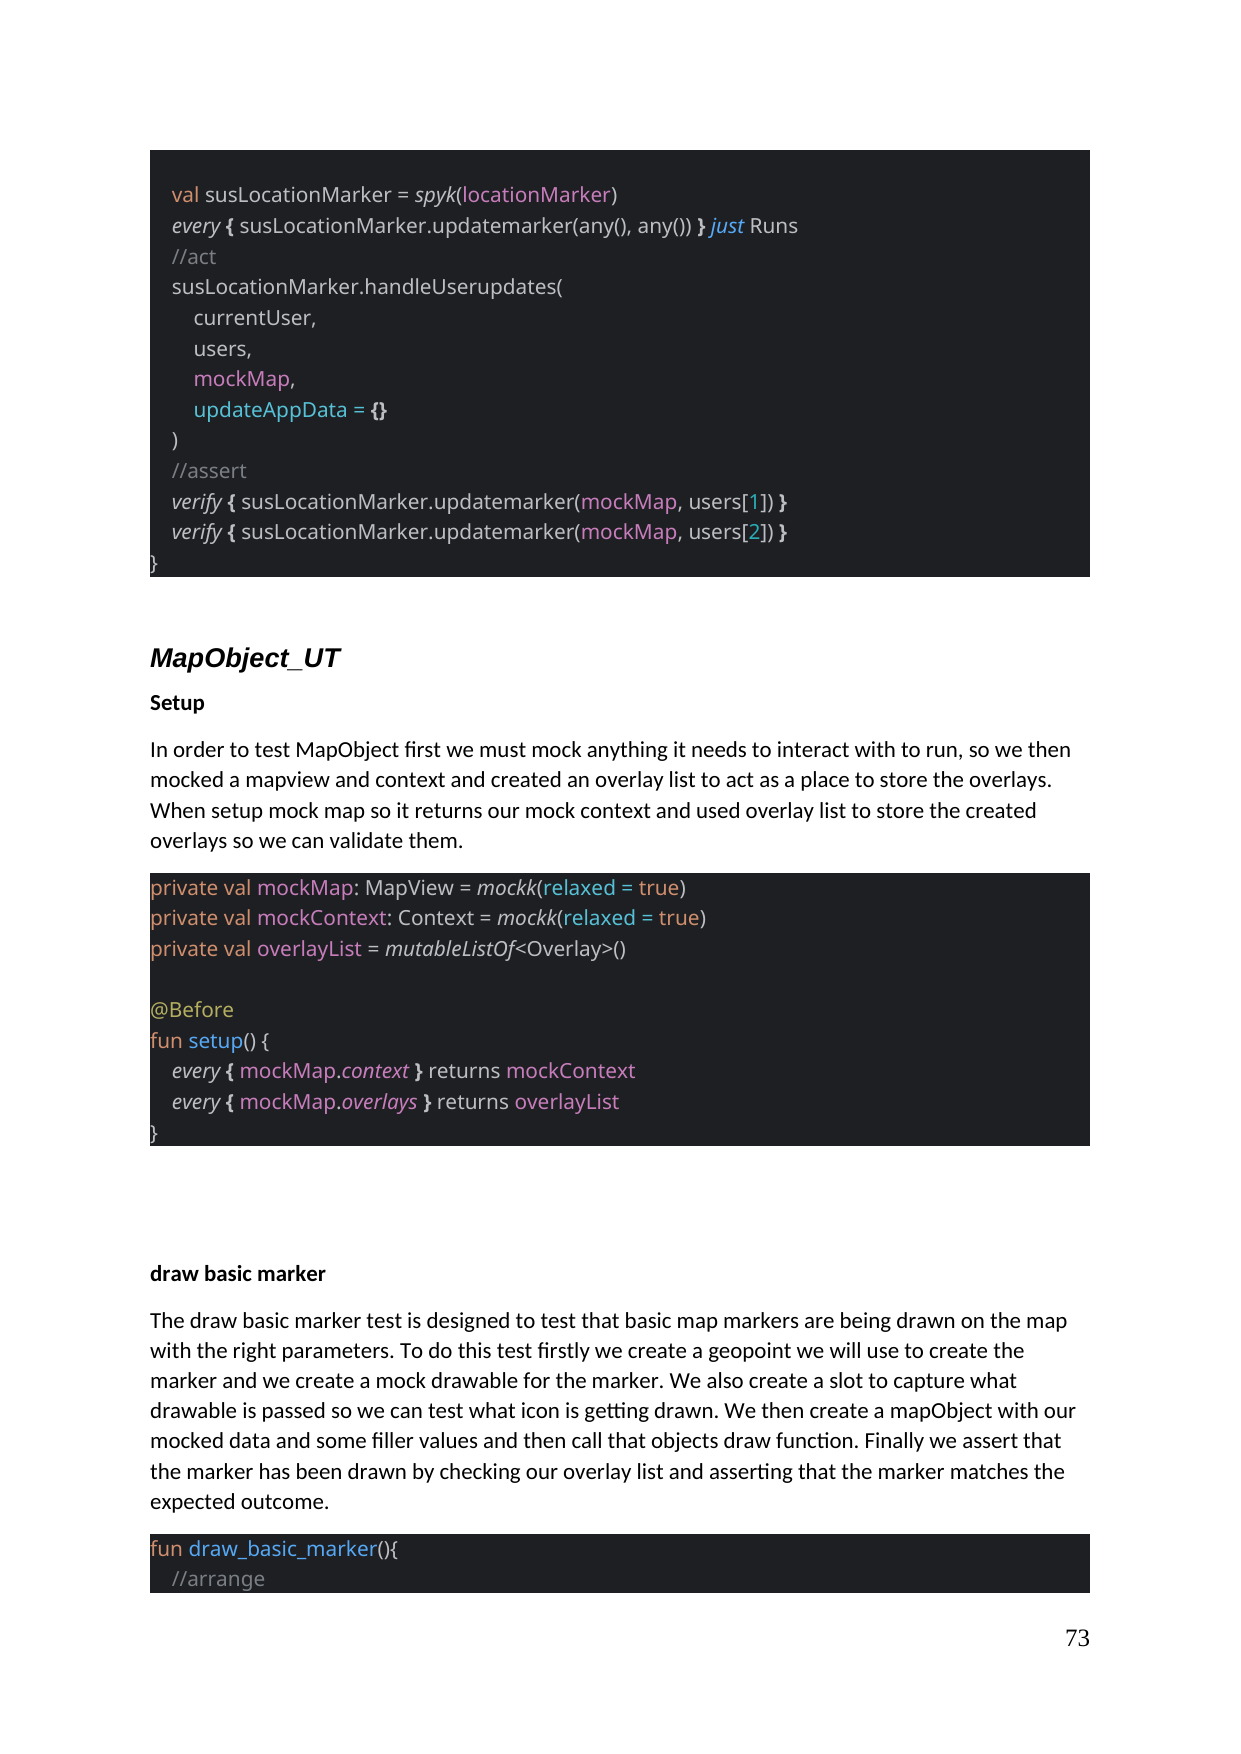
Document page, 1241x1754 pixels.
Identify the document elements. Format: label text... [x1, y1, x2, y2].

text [150, 1534, 1090, 1593]
text private val mockMap: MapView = mockk(relaxed = true) private val mockContext: Context = mockk(relaxed = true) private val overlayList = mutableListOf<Overlay>() @Before fun setup() { every { mockMap.context } returns mockContext every { mockMap.overlays } returns overlayList } [150, 873, 1090, 1146]
text Setup [150, 688, 1090, 717]
text draw basic marker [150, 1259, 1090, 1287]
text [150, 150, 1090, 577]
text In order to test MapObject first we must mock anything it needs to interact with to run, so we then mocked a mapview and context and created an overlay list to act as a place to store the overlays. When setup mock map so it returns our mock context and used overlay list to store the created overlays so we can validate them. [150, 735, 1090, 854]
subtitle MapObject_UT [150, 642, 1090, 673]
text The draw basic marker test is designed to test that basic map markers are being drawn on the map with the right parameters. To do this test firstly we create a geopoint we will use to create the marker and we create a mock drawable for the marker. We also create a slot to capture what drawable is passed so we can test what icon is getting drawn. We then create a mapObject with our mocked data and some filler values and then call that objects draw function. Finally we assert that the marker has been drawn by checking our overlay list and asserting that the marker matches the expected outcome. [150, 1306, 1090, 1515]
